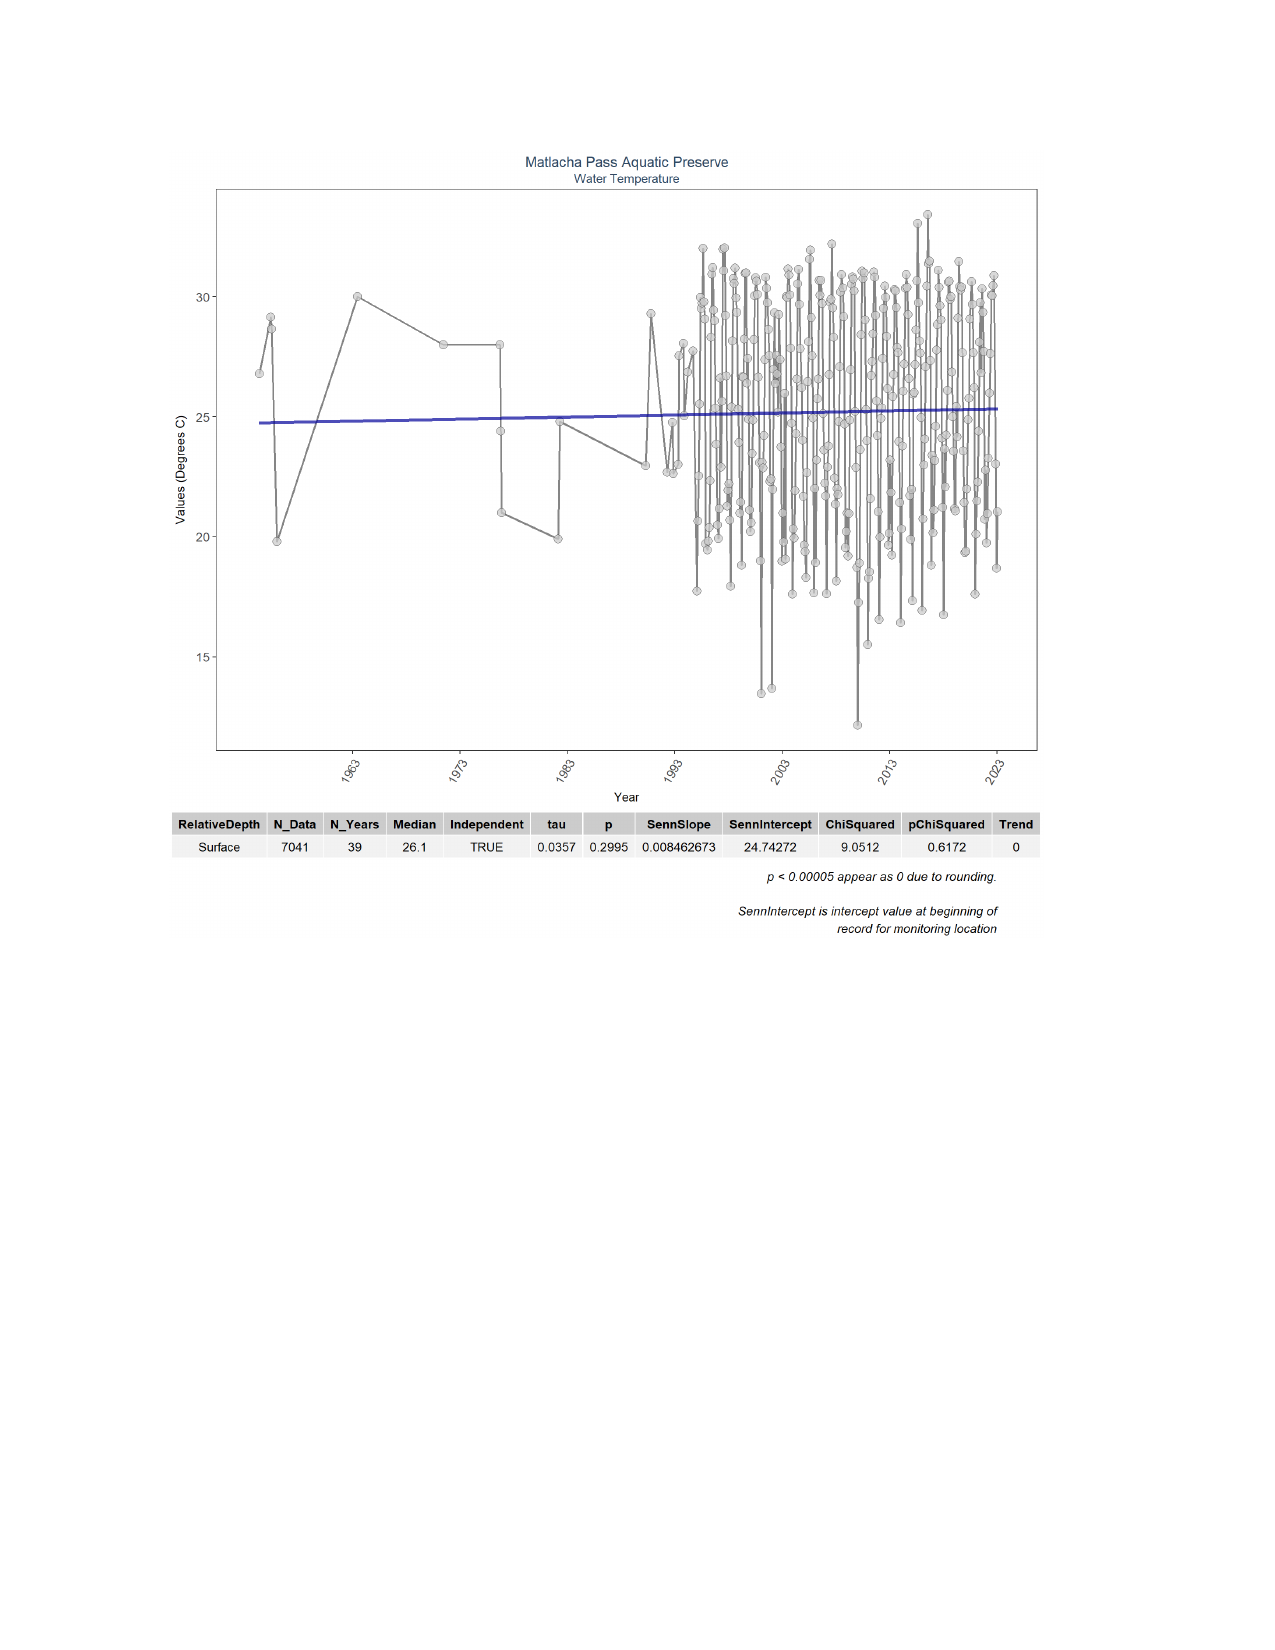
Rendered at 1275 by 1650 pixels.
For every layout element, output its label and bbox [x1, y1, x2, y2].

picture [168, 150, 1044, 938]
